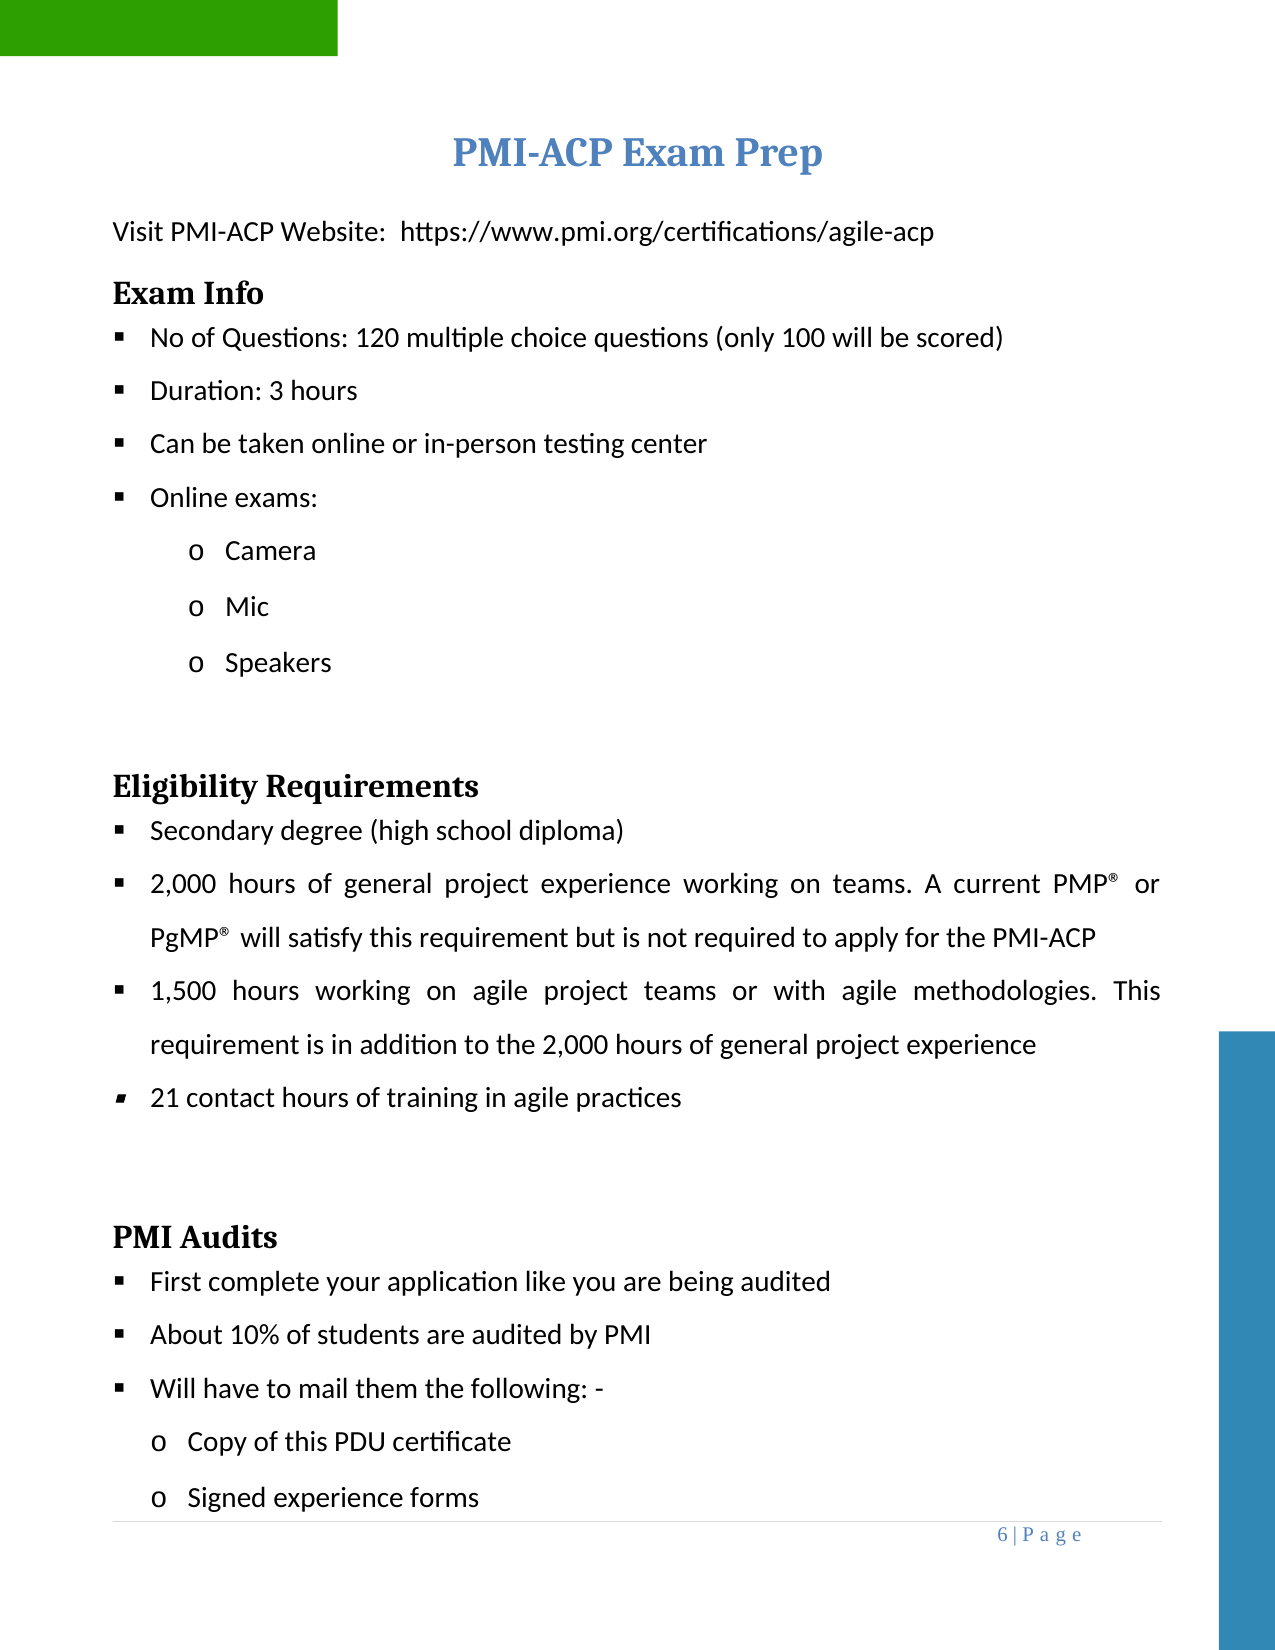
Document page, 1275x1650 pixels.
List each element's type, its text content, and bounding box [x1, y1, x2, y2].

subtitle Eligibility Requirements [112, 767, 1162, 806]
list First complete your application like you are being audited [112, 1263, 1162, 1299]
subtitle Exam Info [112, 274, 1162, 312]
list 2,000 hours of general project experience working on teams. A current PMP® or PgMP® will satisfy this requirement but is not required to apply for the PMI-ACP [112, 865, 1162, 954]
list Copy of this PDU certificate [150, 1423, 1162, 1460]
list About 10% of students are audited by PMI [112, 1316, 1162, 1352]
list Will have to mail them the following: - [112, 1370, 1162, 1406]
list Speakers [187, 644, 1162, 681]
list Can be taken online or in-person testing center [112, 426, 1162, 461]
list Mic [187, 588, 1162, 625]
list Camera [187, 532, 1162, 569]
list Signed experience forms [150, 1479, 1162, 1516]
list 21 contact hours of training in agile practices [112, 1079, 1162, 1115]
list Duration: 3 hours [112, 372, 1162, 408]
list No of Questions: 120 multiple choice questions (only 100 will be scored) [112, 319, 1162, 354]
list Secondary degree (high school diploma) [112, 812, 1162, 848]
list Online exams: [112, 479, 1162, 514]
subtitle PMI-ACP Exam Prep [112, 129, 1162, 177]
list 1,500 hours working on agile project teams or with agile methodologies. This requirement is in addition to the 2,000 hours of general project experience [112, 972, 1162, 1061]
subtitle PMI Audits [112, 1218, 1162, 1257]
text Visit PMI-ACP Website: https://www.pmi.org/certifications/agile-acp [112, 213, 1162, 249]
